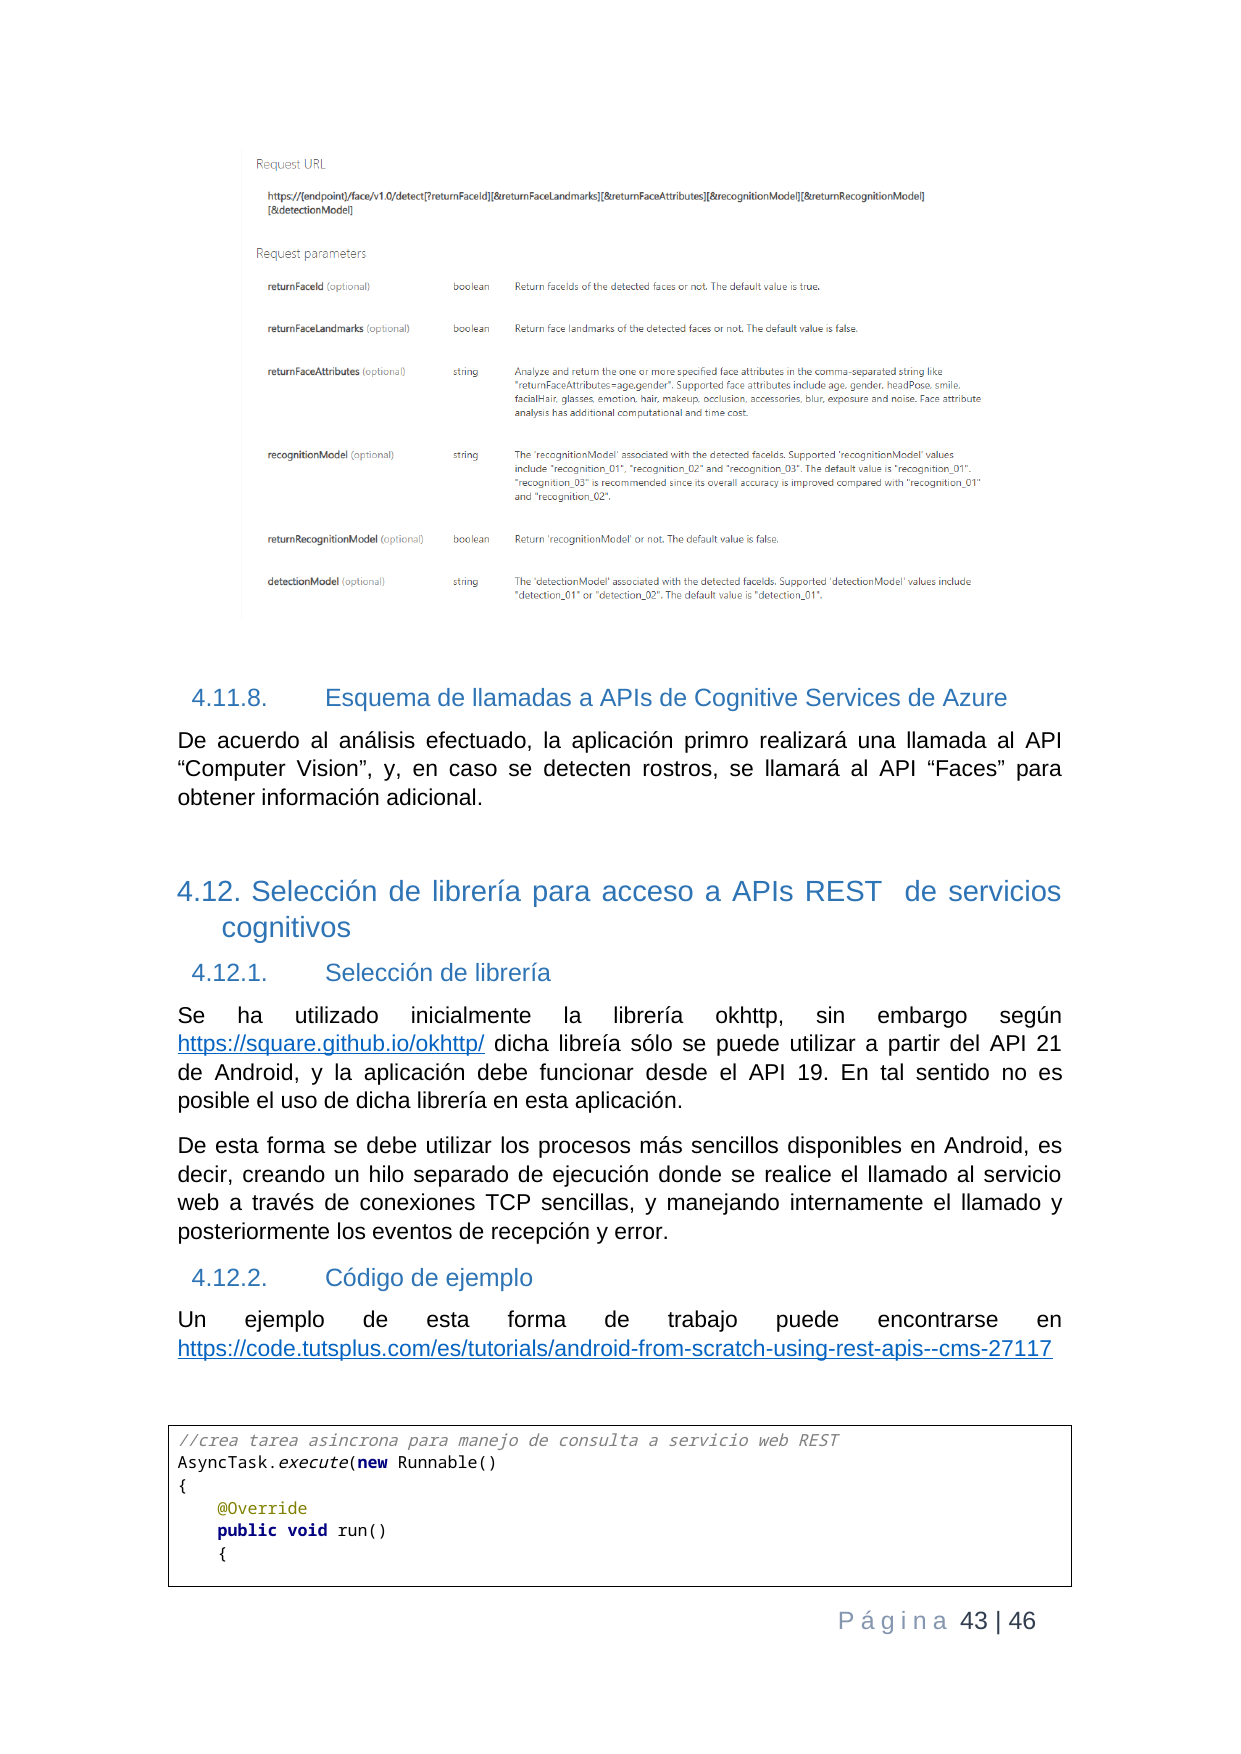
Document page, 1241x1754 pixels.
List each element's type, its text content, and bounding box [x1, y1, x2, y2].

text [169, 1426, 1071, 1586]
subtitle Código de ejemplo [191, 1263, 1063, 1292]
text Se ha utilizado inicialmente la librería okhttp, sin embargo según https://square.github.io/okhttp/ dicha libreía sólo se puede utilizar a partir del API 21 de Android, y la aplicación debe funcionar desde el API 19. En tal sentido no es posible el uso de dicha librería en esta aplicación. [177, 1002, 1063, 1114]
picture [241, 147, 999, 620]
subtitle Selección de librería para acceso a APIs REST de servicios cognitivos [177, 874, 1063, 943]
subtitle Selección de librería [191, 958, 1063, 987]
text De esta forma se debe utilizar los procesos más sencillos disponibles en Android, es decir, creando un hilo separado de ejecución donde se realice el llamado al servicio web a través de conexiones TCP sencillas, y manejando internamente el llamado y posteriormente los eventos de recepción y error. [177, 1132, 1063, 1244]
subtitle Esquema de llamadas a APIs de Cognitive Services de Azure [191, 683, 1063, 712]
text De acuerdo al análisis efectuado, la aplicación primro realizará una llamada al API “Computer Vision”, y, en caso se detecten rostros, se llamará al API “Faces” para obtener información adicional. [177, 727, 1063, 810]
text Un ejemplo de esta forma de trabajo puede encontrarse en https://code.tutsplus.com/es/tutorials/android-from-scratch-using-rest-apis--cms-27117 [177, 1306, 1063, 1361]
